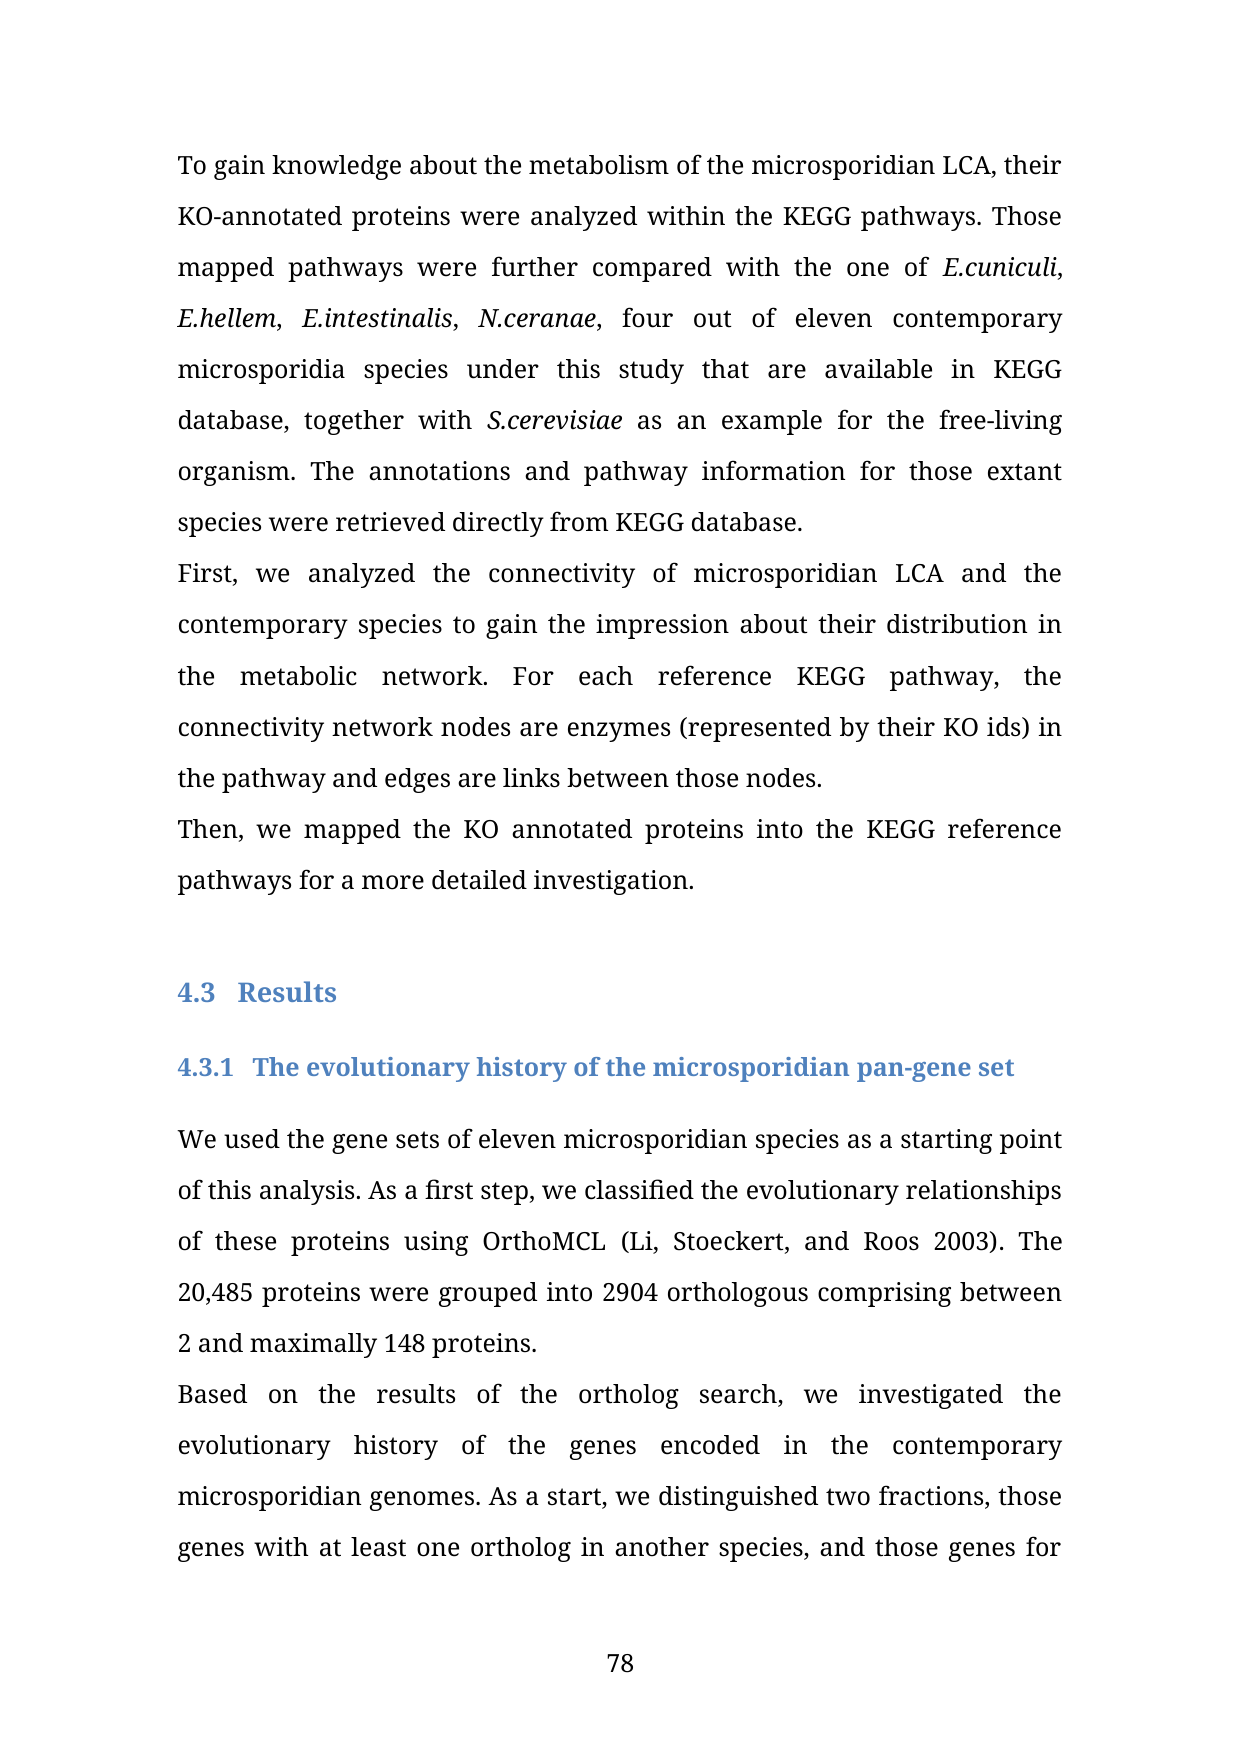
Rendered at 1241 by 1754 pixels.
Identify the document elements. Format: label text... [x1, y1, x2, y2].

text Then, we mapped the KO annotated proteins into the KEGG reference pathways for a more detailed investigation. [177, 811, 1063, 896]
text We used the gene sets of eleven microsporidian species as a starting point of this analysis. As a first step, we classified the evolutionary relationships of these proteins using OrthoMCL (Li, Stoeckert, and Roos 2003). The 20,485 proteins were grouped into 2904 orthologous comprising between 2 and maximally 148 proteins. [177, 1121, 1063, 1359]
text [177, 1377, 1063, 1564]
subtitle The evolutionary history of the microsporidian pan-gene set [177, 1049, 1063, 1083]
text First, we analyzed the connectivity of microsporidian LCA and the contemporary species to gain the impression about their distribution in the metabolic network. For each reference KEGG pathway, the connectivity network nodes are enzymes (represented by their KO ids) in the pathway and edges are links between those nodes. [177, 556, 1063, 794]
subtitle Results [177, 973, 1063, 1010]
text To gain knowledge about the metabolism of the microsporidian LCA, their KO-annotated proteins were analyzed within the KEGG pathways. Those mapped pathways were further compared with the one of E.cuniculi, E.hellem, E.intestinalis, N.ceranae, four out of eleven contemporary microsporidia species under this study that are available in KEGG database, together with S.cerevisiae as an example for the free-living organism. The annotations and pathway information for those extant species were retrieved directly from KEGG database. [177, 148, 1063, 539]
